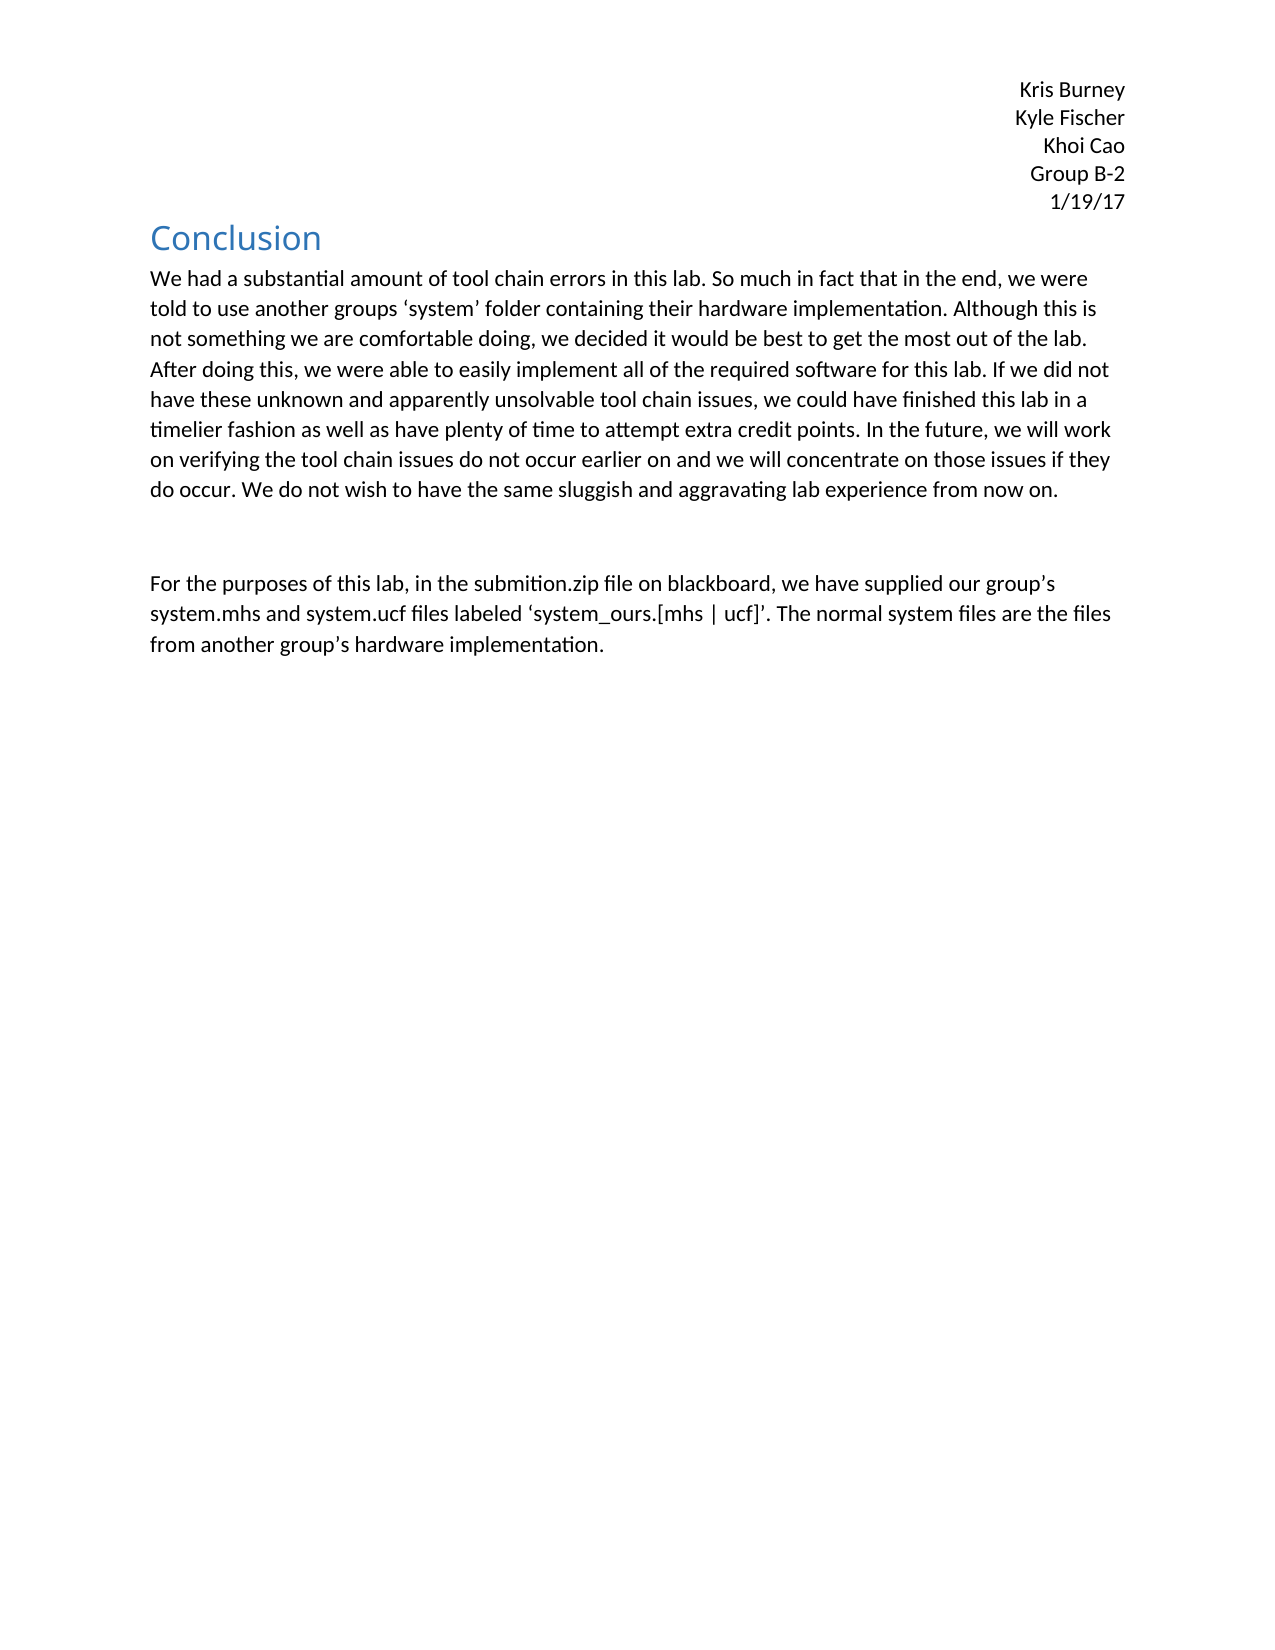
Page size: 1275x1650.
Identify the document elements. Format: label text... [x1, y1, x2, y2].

text For the purposes of this lab, in the submition.zip file on blackboard, we have supplied our group’s system.mhs and system.ucf files labeled ‘system_ours.[mhs | ucf]’. The normal system files are the files from another group’s hardware implementation. [150, 569, 1125, 658]
text We had a substantial amount of tool chain errors in this lab. So much in fact that in the end, we were told to use another groups ‘system’ folder containing their hardware implementation. Although this is not something we are comfortable doing, we decided it would be best to get the most out of the lab. After doing this, we were able to easily implement all of the required software for this lab. If we did not have these unknown and apparently unsolvable tool chain issues, we could have finished this lab in a timelier fashion as well as have plenty of time to attempt extra credit points. In the future, we will work on verifying the tool chain issues do not occur earlier on and we will concentrate on those issues if they do occur. We do not wish to have the same sluggish and aggravating lab experience from now on. [150, 264, 1125, 503]
subtitle Conclusion [150, 215, 1125, 261]
